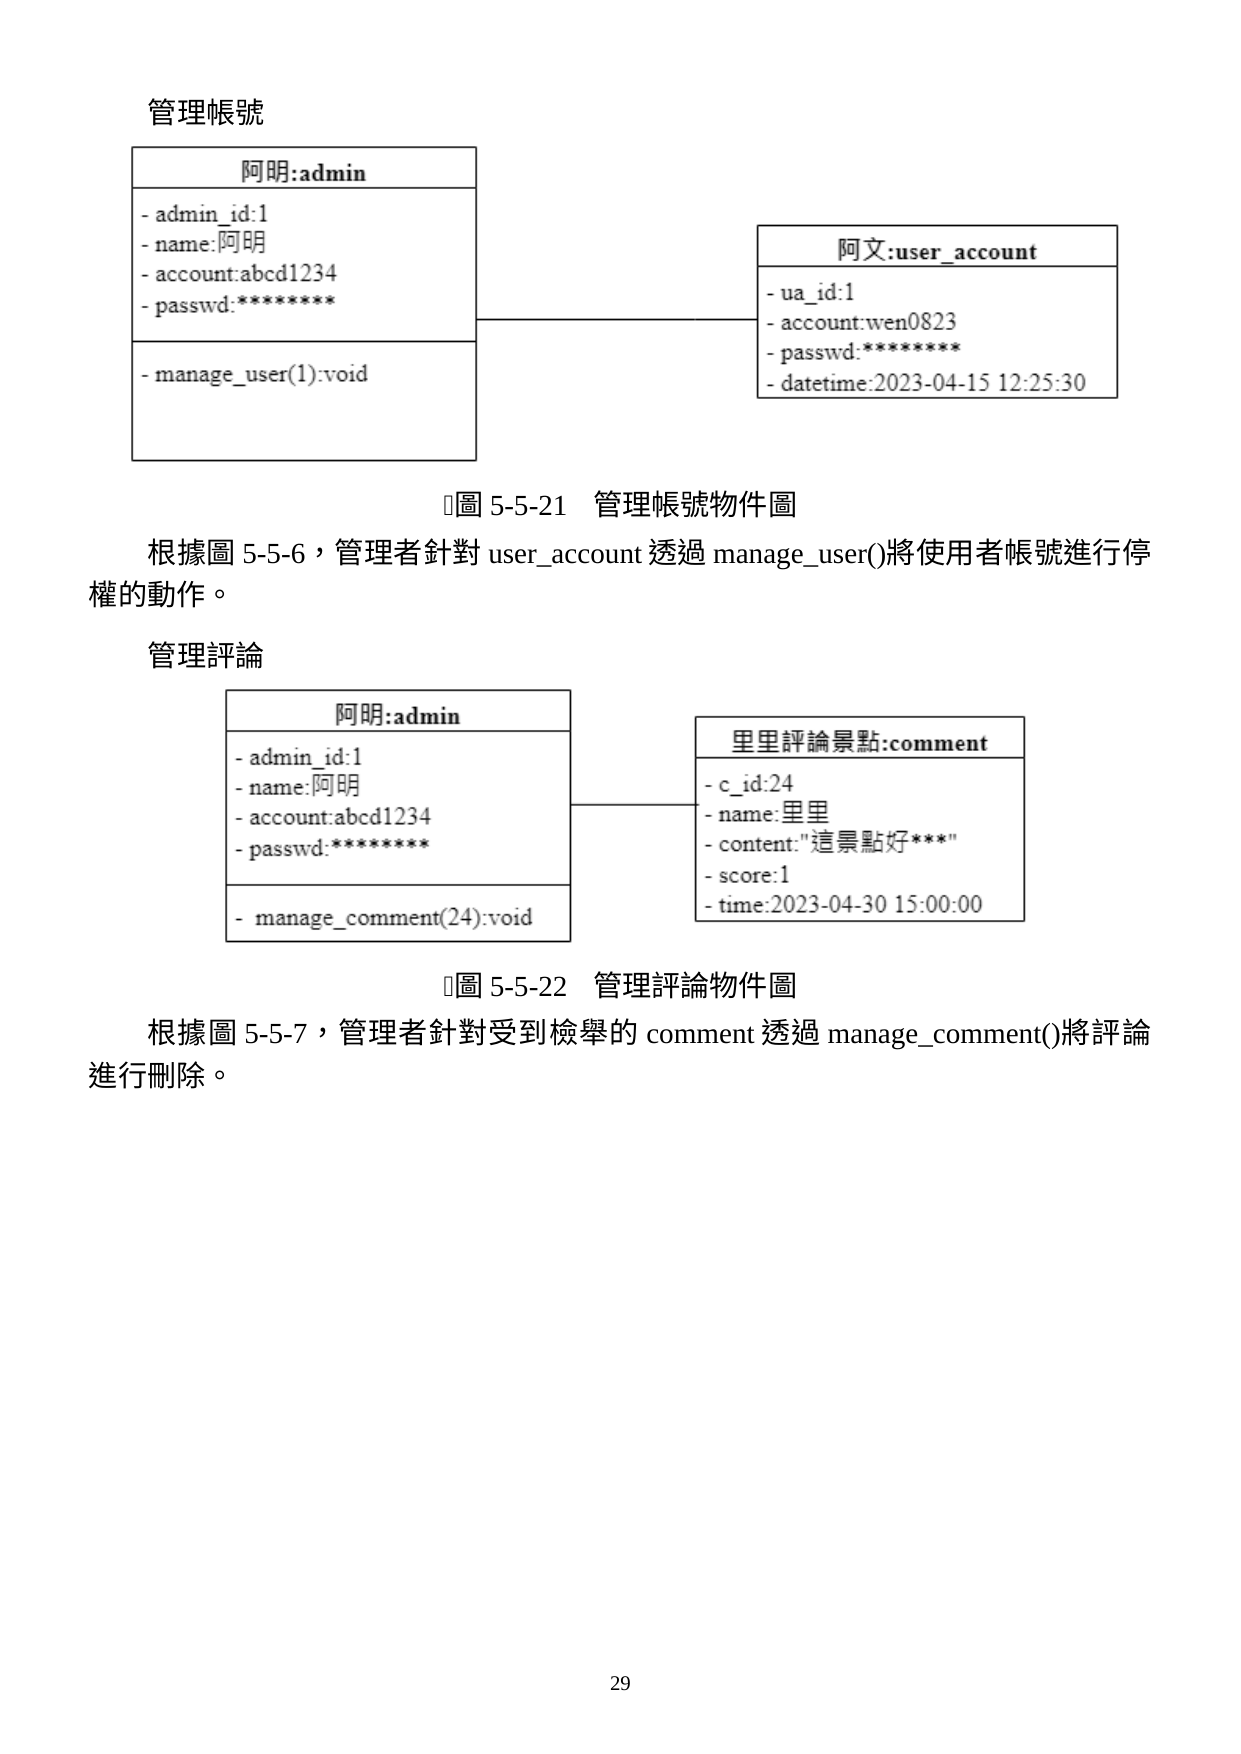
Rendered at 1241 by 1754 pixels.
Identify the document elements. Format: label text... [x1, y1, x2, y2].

picture [116, 131, 1134, 482]
text 根據圖5-5-6，管理者針對user_account透過manage_user()將使用者帳號進行停權的動作。 [89, 529, 1152, 614]
picture [210, 675, 1041, 963]
text 管理評論 [89, 633, 1152, 675]
text 管理帳號 [89, 89, 1152, 132]
text 根據圖5-5-7，管理者針對受到檢舉的comment透過manage_comment()將評論進行刪除。 [89, 1010, 1152, 1094]
